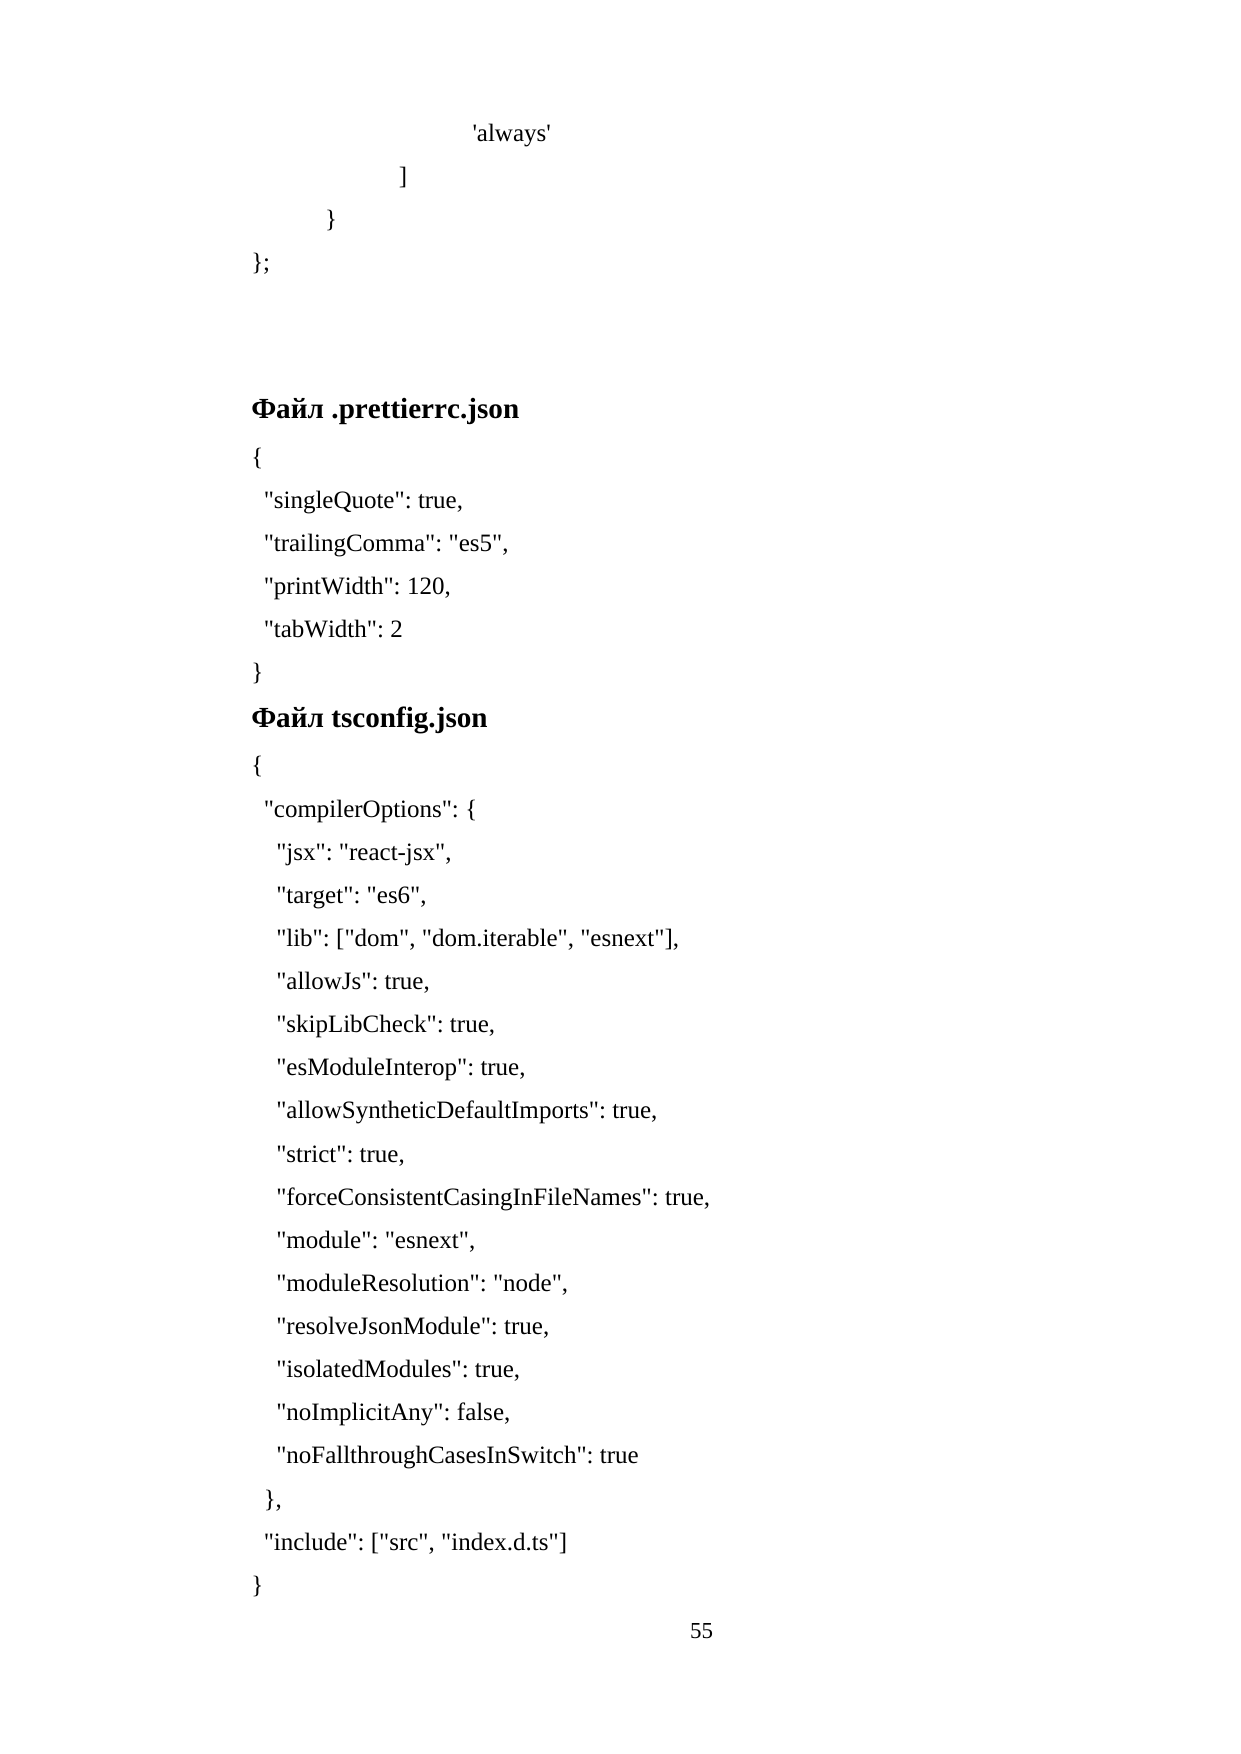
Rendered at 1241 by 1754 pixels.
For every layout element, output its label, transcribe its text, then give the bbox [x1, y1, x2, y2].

text "resolveJsonModule": true, [177, 1311, 1152, 1340]
text } [177, 1570, 1152, 1599]
text "compilerOptions": { [177, 794, 1152, 822]
text 'always' [177, 118, 1152, 147]
text "allowJs": true, [177, 966, 1152, 995]
text "module": "esnext", [177, 1225, 1152, 1254]
text { [177, 751, 1152, 779]
text } [177, 657, 1152, 686]
text { [177, 442, 1152, 470]
text "tabWidth": 2 [177, 614, 1152, 643]
text "strict": true, [177, 1139, 1152, 1167]
text "singleQuote": true, [177, 485, 1152, 513]
text "jsx": "react-jsx", [177, 837, 1152, 866]
text ] [177, 161, 1152, 190]
text } [177, 204, 1152, 233]
text "skipLibCheck": true, [177, 1009, 1152, 1038]
text }, [177, 1484, 1152, 1512]
text "moduleResolution": "node", [177, 1268, 1152, 1297]
text Файл .prettierrc.json [177, 391, 1152, 425]
text "allowSyntheticDefaultImports": true, [177, 1096, 1152, 1124]
text "lib": ["dom", "dom.iterable", "esnext"], [177, 923, 1152, 952]
text "noImplicitAny": false, [177, 1397, 1152, 1426]
text "target": "es6", [177, 880, 1152, 909]
text "isolatedModules": true, [177, 1354, 1152, 1383]
text "forceConsistentCasingInFileNames": true, [177, 1182, 1152, 1211]
text Файл tsconfig.json [177, 700, 1152, 734]
text "printWidth": 120, [177, 571, 1152, 600]
text "noFallthroughCasesInSwitch": true [177, 1441, 1152, 1469]
text "include": ["src", "index.d.ts"] [177, 1527, 1152, 1556]
text "esModuleInterop": true, [177, 1052, 1152, 1081]
text "trailingComma": "es5", [177, 528, 1152, 557]
text }; [177, 247, 1152, 276]
